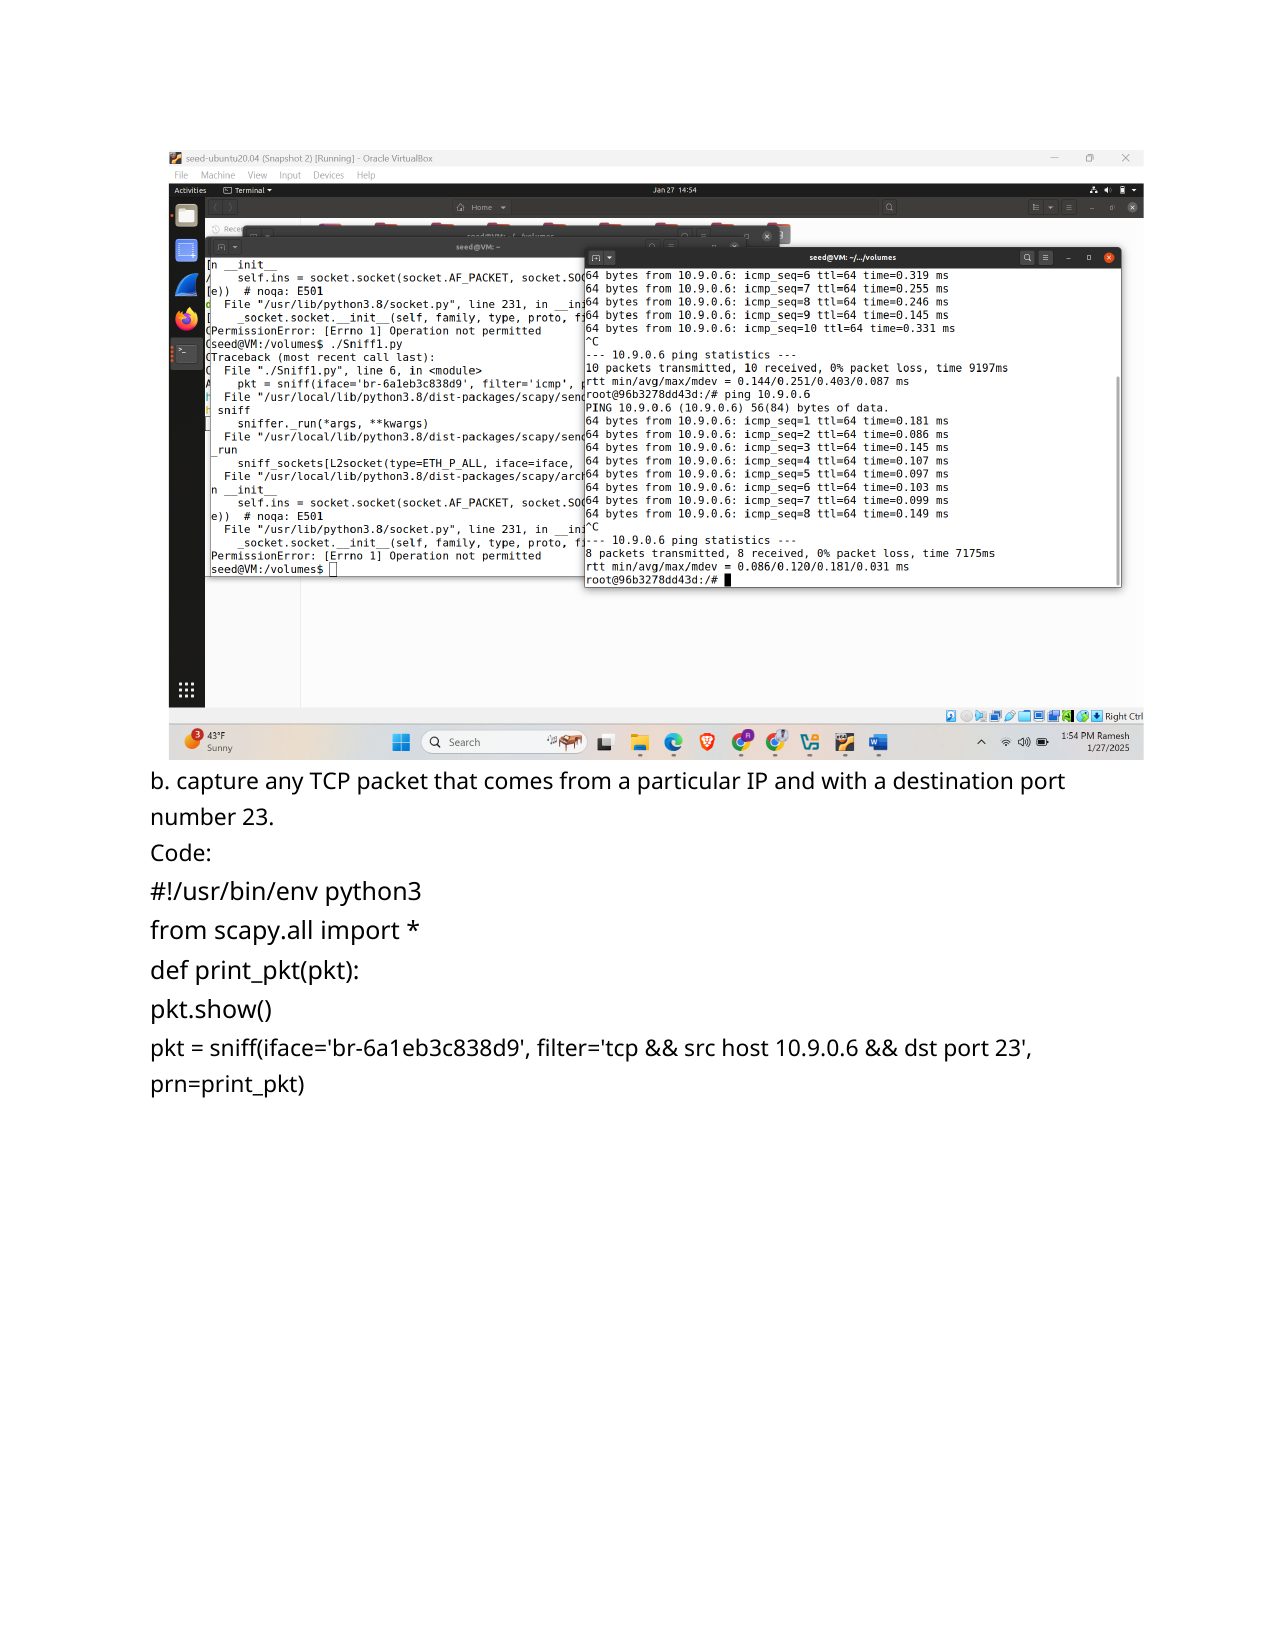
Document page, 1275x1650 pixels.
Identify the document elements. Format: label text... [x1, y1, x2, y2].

text pkt = sniff(iface='br-6a1eb3c838d9', filter='tcp && src host 10.9.0.6 && dst port 23', prn=print_pkt) [150, 1031, 1125, 1099]
text from scapy.all import * [150, 913, 1125, 947]
text pkt.show() [150, 992, 1125, 1026]
text def print_pkt(pkt): [150, 952, 1125, 987]
text b. capture any TCP packet that comes from a particular IP and with a destination port number 23. [150, 765, 1125, 832]
text Code: [150, 837, 1125, 868]
text #!/usr/bin/env python3 [150, 873, 1125, 908]
